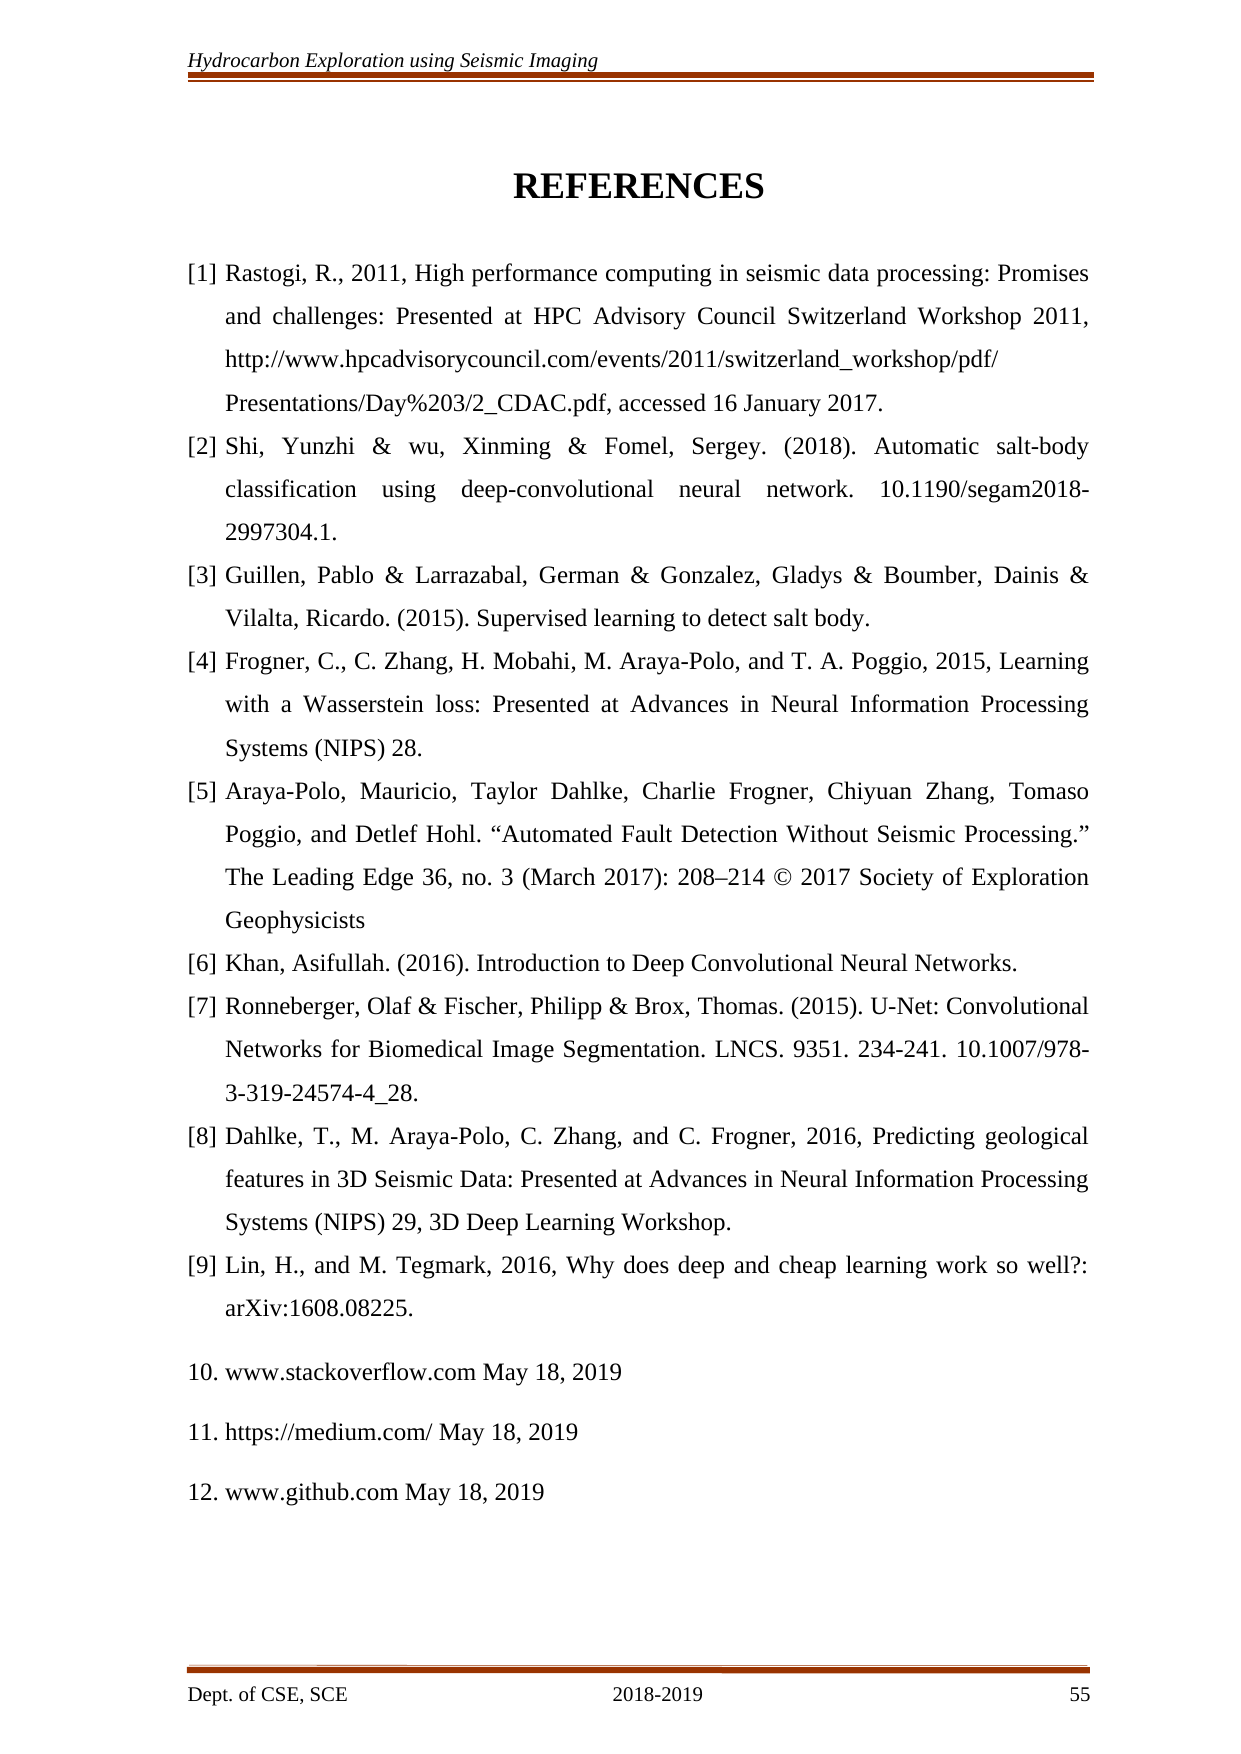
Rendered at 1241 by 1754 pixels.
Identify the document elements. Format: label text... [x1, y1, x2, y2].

list Shi, Yunzhi & wu, Xinming & Fomel, Sergey. (2018). Automatic salt-body classification using deep-convolutional neural network. 10.1190/segam2018-2997304.1. [187, 431, 1090, 546]
list Guillen, Pablo & Larrazabal, German & Gonzalez, Gladys & Boumber, Dainis & Vilalta, Ricardo. (2015). Supervised learning to detect salt body. [187, 560, 1090, 632]
subtitle REFERENCES [187, 164, 1090, 207]
list Rastogi, R., 2011, High performance computing in seismic data processing: Promises and challenges: Presented at HPC Advisory Council Switzerland Workshop 2011, http://www.hpcadvisorycouncil.com/events/2011/switzerland_workshop/pdf/Presentations/Day%203/2_CDAC.pdf, accessed 16 January 2017. [187, 258, 1090, 416]
text 11. https://medium.com/ May 18, 2019 [187, 1417, 1090, 1446]
list Araya-Polo, Mauricio, Taylor Dahlke, Charlie Frogner, Chiyuan Zhang, Tomaso Poggio, and Detlef Hohl. “Automated Fault Detection Without Seismic Processing.” The Leading Edge 36, no. 3 (March 2017): 208–214 © 2017 Society of Exploration Geophysicists [187, 776, 1090, 934]
list Khan, Asifullah. (2016). Introduction to Deep Convolutional Neural Networks. [187, 948, 1090, 977]
text 10. www.stackoverflow.com May 18, 2019 [187, 1357, 1090, 1386]
list Frogner, C., C. Zhang, H. Mobahi, M. Araya-Polo, and T. A. Poggio, 2015, Learning with a Wasserstein loss: Presented at Advances in Neural Information Processing Systems (NIPS) 28. [187, 646, 1090, 761]
list Lin, H., and M. Tegmark, 2016, Why does deep and cheap learning work so well?: arXiv:1608.08225. [187, 1250, 1090, 1322]
list Dahlke, T., M. Araya-Polo, C. Zhang, and C. Frogner, 2016, Predicting geological features in 3D Seismic Data: Presented at Advances in Neural Information Processing Systems (NIPS) 29, 3D Deep Learning Workshop. [187, 1121, 1090, 1236]
text 12. www.github.com May 18, 2019 [187, 1477, 1090, 1506]
list Ronneberger, Olaf & Fischer, Philipp & Brox, Thomas. (2015). U-Net: Convolutional Networks for Biomedical Image Segmentation. LNCS. 9351. 234-241. 10.1007/978-3-319-24574-4_28. [187, 991, 1090, 1106]
